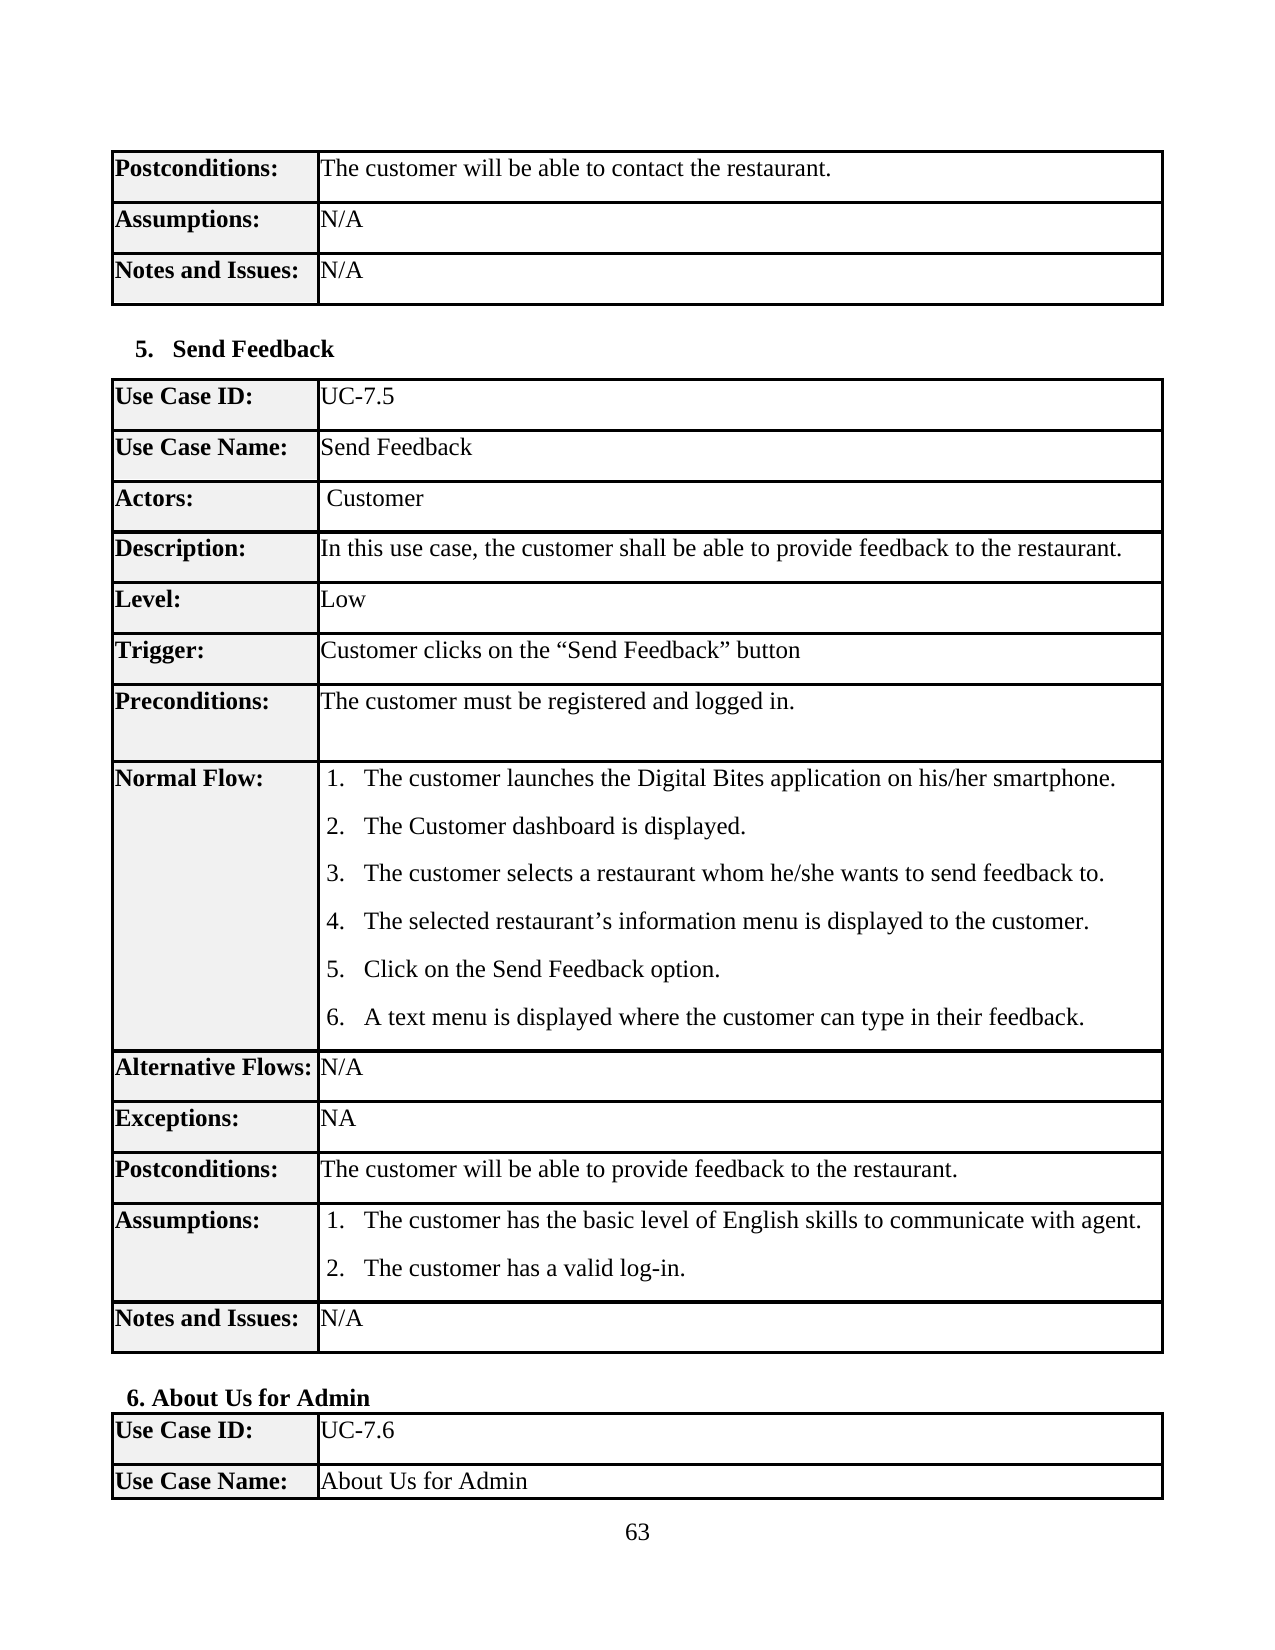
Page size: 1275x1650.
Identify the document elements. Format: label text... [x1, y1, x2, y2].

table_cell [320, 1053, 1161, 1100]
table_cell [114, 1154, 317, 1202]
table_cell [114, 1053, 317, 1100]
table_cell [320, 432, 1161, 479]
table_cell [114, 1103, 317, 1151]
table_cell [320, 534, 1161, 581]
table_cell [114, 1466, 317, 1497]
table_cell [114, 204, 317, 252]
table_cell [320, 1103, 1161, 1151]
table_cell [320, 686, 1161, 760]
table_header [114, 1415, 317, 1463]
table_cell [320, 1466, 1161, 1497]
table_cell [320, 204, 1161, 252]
text 6. About Us for Admin [126, 1354, 1125, 1412]
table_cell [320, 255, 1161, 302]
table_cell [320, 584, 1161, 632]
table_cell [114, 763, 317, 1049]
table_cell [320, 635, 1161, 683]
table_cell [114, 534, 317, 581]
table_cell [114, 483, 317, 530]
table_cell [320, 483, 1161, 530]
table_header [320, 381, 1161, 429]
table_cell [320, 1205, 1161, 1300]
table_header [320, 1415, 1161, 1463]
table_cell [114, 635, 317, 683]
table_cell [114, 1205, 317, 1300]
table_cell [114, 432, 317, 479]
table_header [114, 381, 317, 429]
list Send Feedback [135, 334, 1125, 363]
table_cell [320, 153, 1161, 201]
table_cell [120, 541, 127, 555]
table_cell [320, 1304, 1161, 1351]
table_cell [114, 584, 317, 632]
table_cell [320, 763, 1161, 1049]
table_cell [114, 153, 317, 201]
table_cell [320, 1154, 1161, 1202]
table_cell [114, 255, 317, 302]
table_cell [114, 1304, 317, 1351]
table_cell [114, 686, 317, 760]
